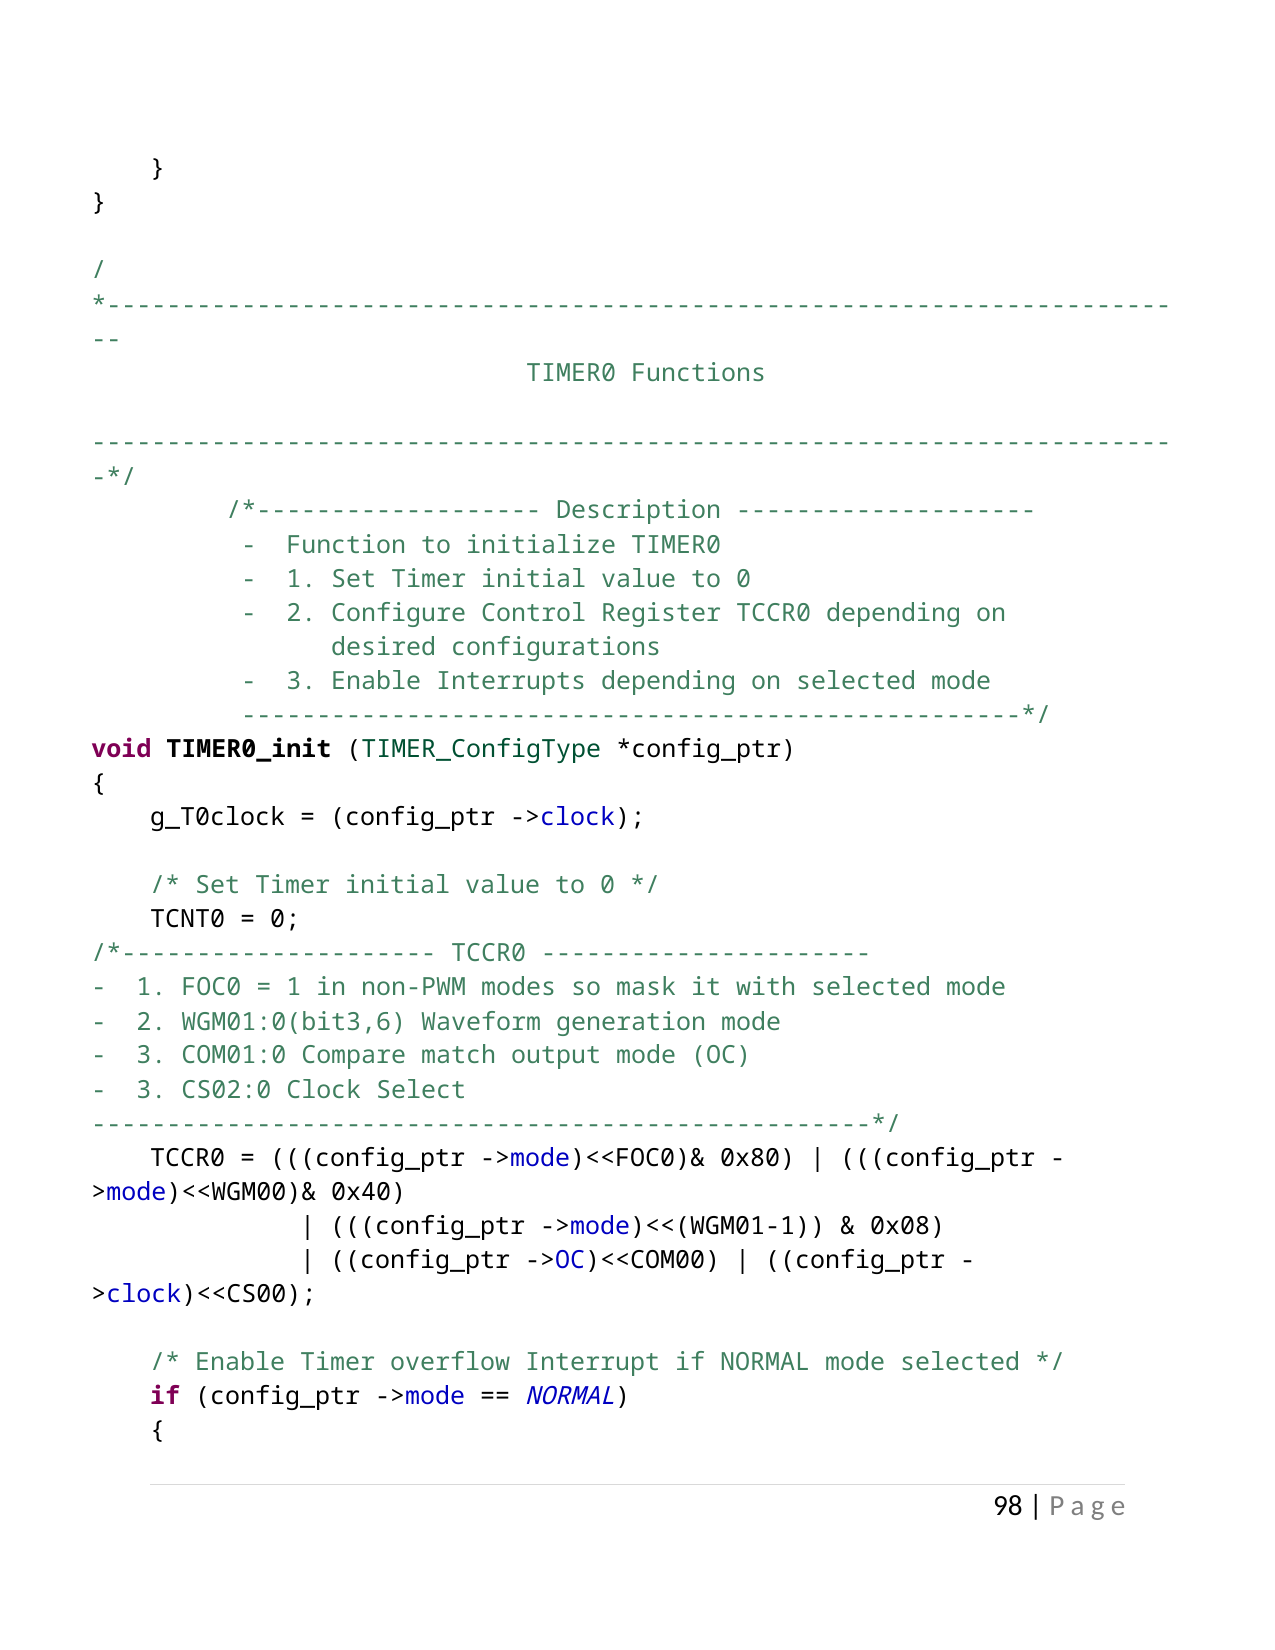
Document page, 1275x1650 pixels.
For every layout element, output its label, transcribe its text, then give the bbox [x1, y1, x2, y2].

text /* Enable Timer overflow Interrupt if NORMAL mode selected */ [91, 1344, 1184, 1378]
text TIMER0 Functions [91, 354, 1184, 388]
text void TIMER0_init (TIMER_ConfigType *config_ptr) [91, 731, 1184, 765]
text /*--------------------- TCCR0 ---------------------- [91, 935, 1184, 969]
text ----------------------------------------------------*/ [91, 697, 1184, 731]
text | ((config_ptr ->OC)<<COM00) | ((config_ptr ->clock)<<CS00); [91, 1242, 1184, 1310]
text if (config_ptr ->mode == NORMAL) [91, 1378, 1184, 1412]
text } [91, 184, 1184, 218]
text ----------------------------------------------------*/ [91, 1105, 1184, 1139]
text } [91, 150, 1184, 184]
text /*------------------------------------------------------------------------- [91, 252, 1184, 354]
text - 3. Enable Interrupts depending on selected mode [91, 662, 1184, 697]
text -------------------------------------------------------------------------*/ [91, 388, 1184, 492]
text | (((config_ptr ->mode)<<(WGM01-1)) & 0x08) [91, 1207, 1184, 1242]
text - 2. WGM01:0(bit3,6) Waveform generation mode [91, 1003, 1184, 1037]
text - Function to initialize TIMER0 [91, 526, 1184, 560]
text /*------------------- Description -------------------- [91, 492, 1184, 526]
text - 3. CS02:0 Clock Select [91, 1071, 1184, 1105]
text TCNT0 = 0; [91, 901, 1184, 935]
text desired configurations [91, 628, 1184, 662]
text TCCR0 = (((config_ptr ->mode)<<FOC0)& 0x80) | (((config_ptr ->mode)<<WGM00)& 0x40) [91, 1139, 1184, 1207]
text { [91, 765, 1184, 799]
text g_T0clock = (config_ptr ->clock); [91, 799, 1184, 833]
text /* Set Timer initial value to 0 */ [91, 867, 1184, 901]
text - 3. COM01:0 Compare match output mode (OC) [91, 1037, 1184, 1071]
text - 1. FOC0 = 1 in non-PWM modes so mask it with selected mode [91, 969, 1184, 1003]
text - 2. Configure Control Register TCCR0 depending on [91, 594, 1184, 628]
text { [91, 1412, 1184, 1446]
text - 1. Set Timer initial value to 0 [91, 560, 1184, 594]
